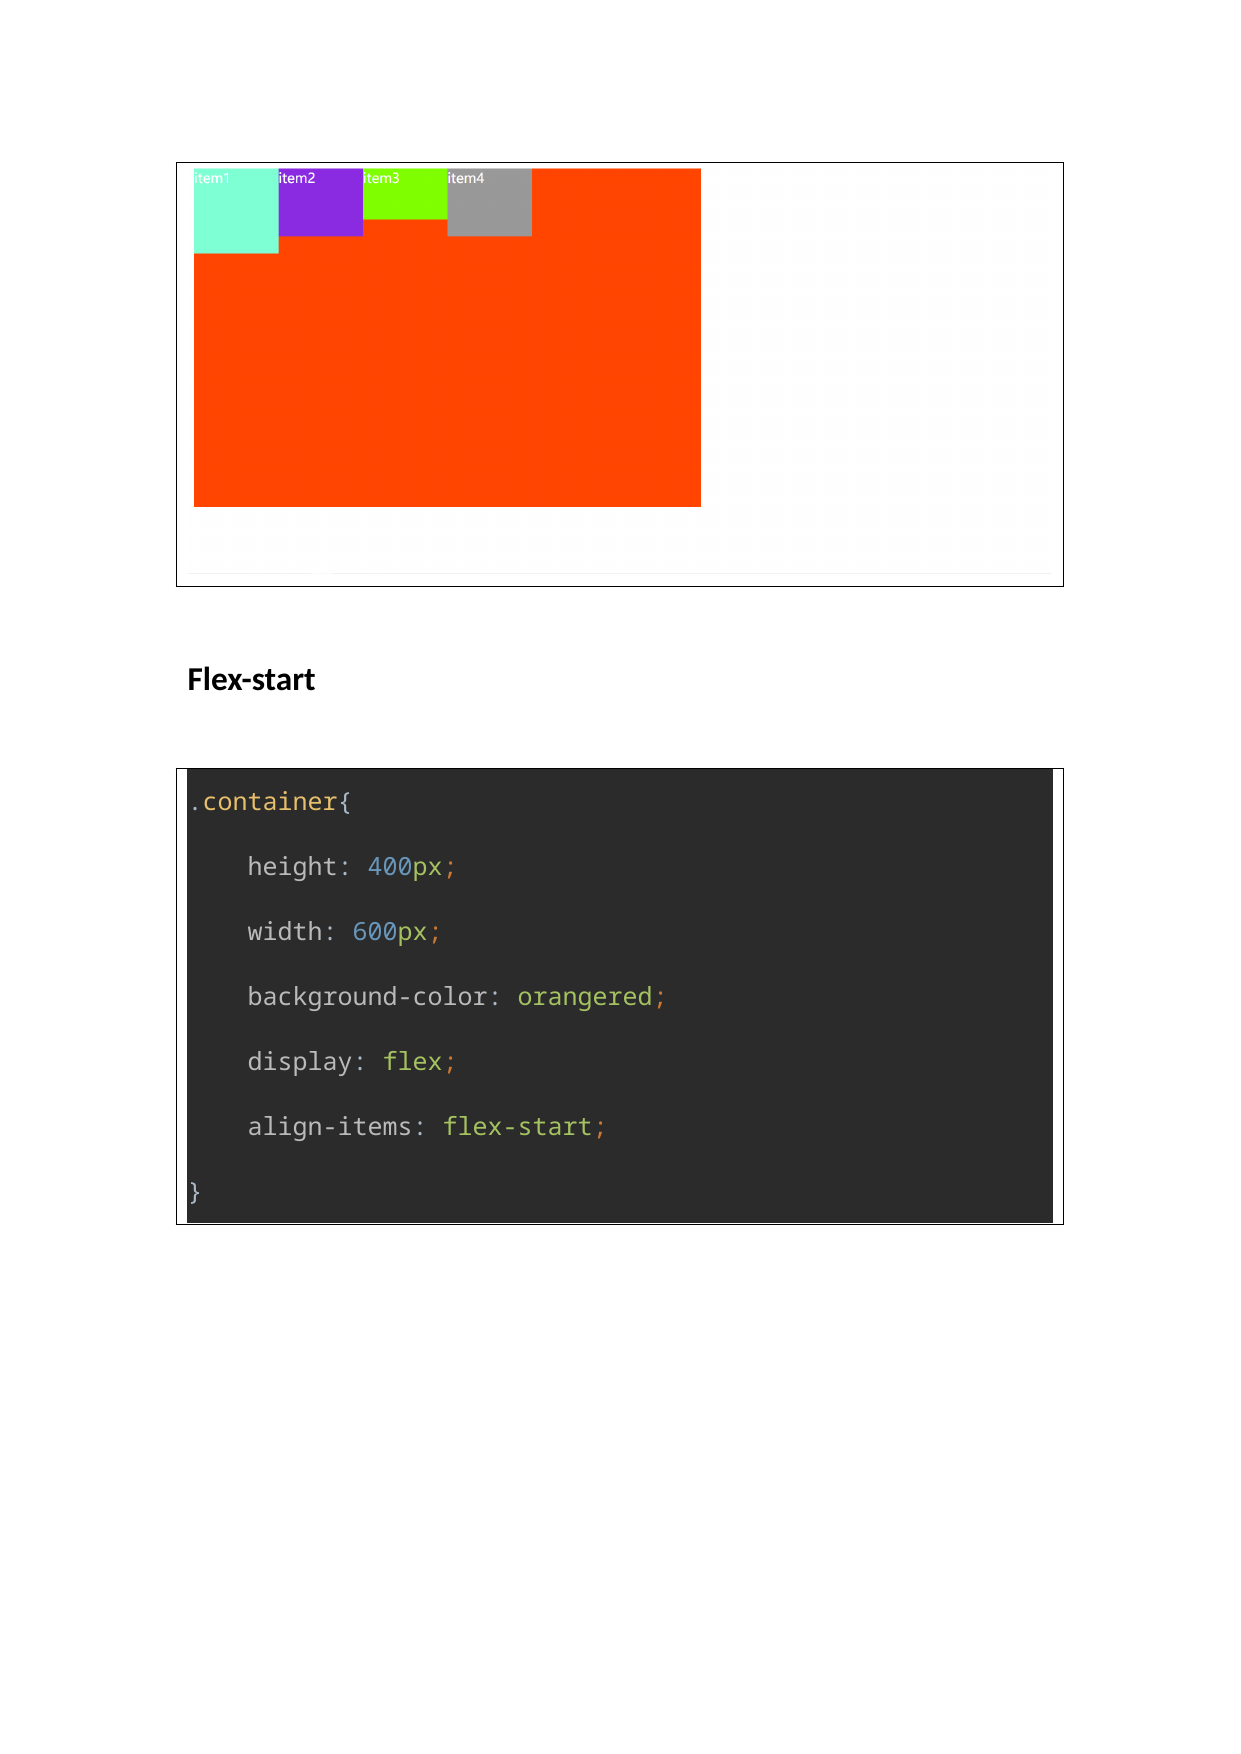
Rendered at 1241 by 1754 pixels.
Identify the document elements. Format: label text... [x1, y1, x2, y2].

subtitle Flex-start [187, 646, 1053, 711]
picture [187, 163, 1052, 574]
table_header .container{ height: 400px; width: 600px; background-color: orangered; display: flex; align-items: stretch; } [177, 163, 1063, 586]
